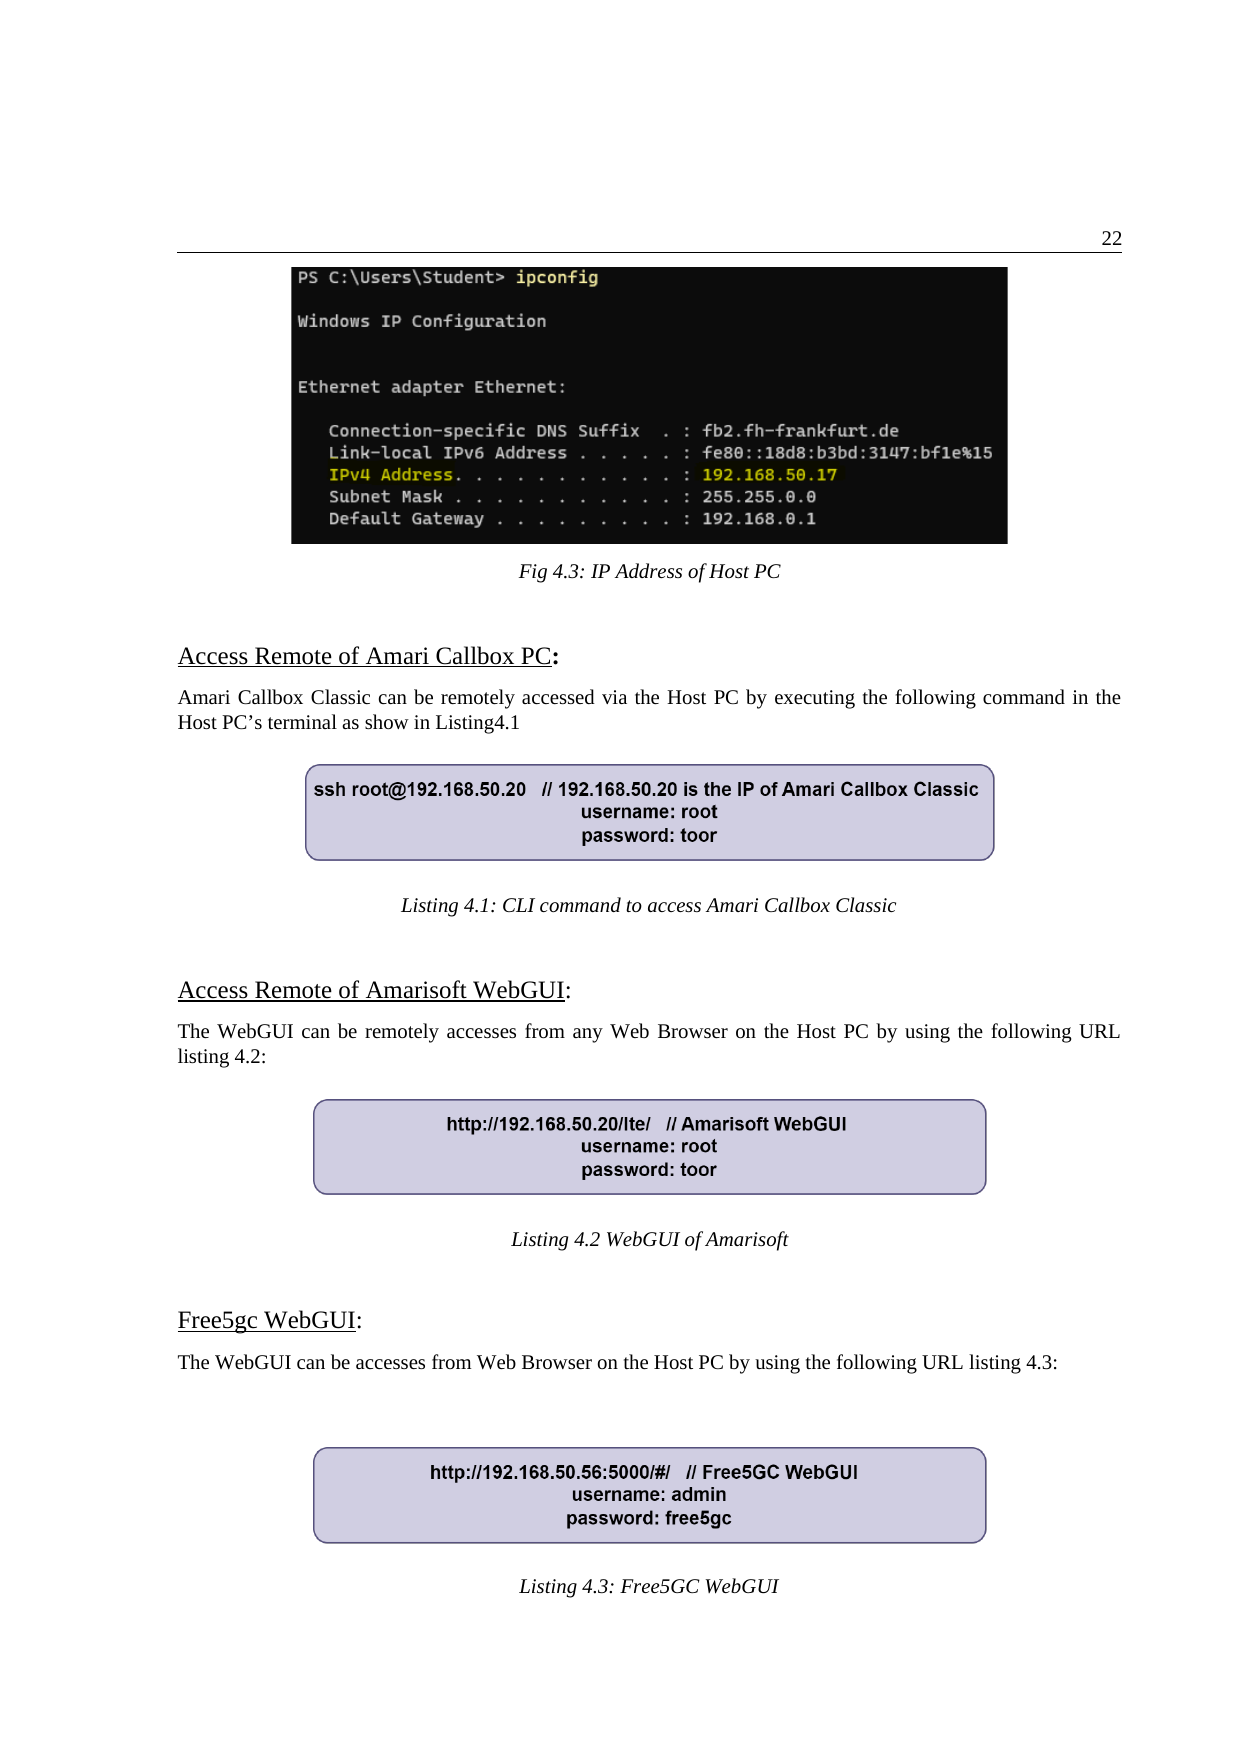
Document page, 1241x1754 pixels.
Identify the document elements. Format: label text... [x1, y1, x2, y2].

text Amari Callbox Classic can be remotely accessed via the Host PC by executing the following command in the Host PC’s terminal as show in Listing4.1 [177, 684, 1122, 734]
text Listing 4.2 WebGUI of Amarisoft [177, 1226, 1122, 1251]
text Fig 4.3: IP Address of Host PC [177, 558, 1122, 583]
picture [297, 1083, 1002, 1212]
text Free5gc WebGUI: [177, 1306, 1122, 1334]
text Listing 4.1: CLI command to access Amari Callbox Classic [177, 892, 1122, 917]
text The WebGUI can be remotely accesses from any Web Browser on the Host PC by using the following URL listing 4.2: [177, 1018, 1122, 1068]
picture [291, 267, 1008, 544]
text The WebGUI can be accesses from Web Browser on the Host PC by using the following URL listing 4.3: [177, 1349, 1122, 1374]
text Listing 4.3: Free5GC WebGUI [177, 1573, 1122, 1598]
picture [289, 748, 1010, 878]
text Access Remote of Amarisoft WebGUI: [177, 975, 1122, 1004]
text Access Remote of Amari Callbox PC: [177, 641, 1122, 670]
picture [297, 1431, 1002, 1559]
